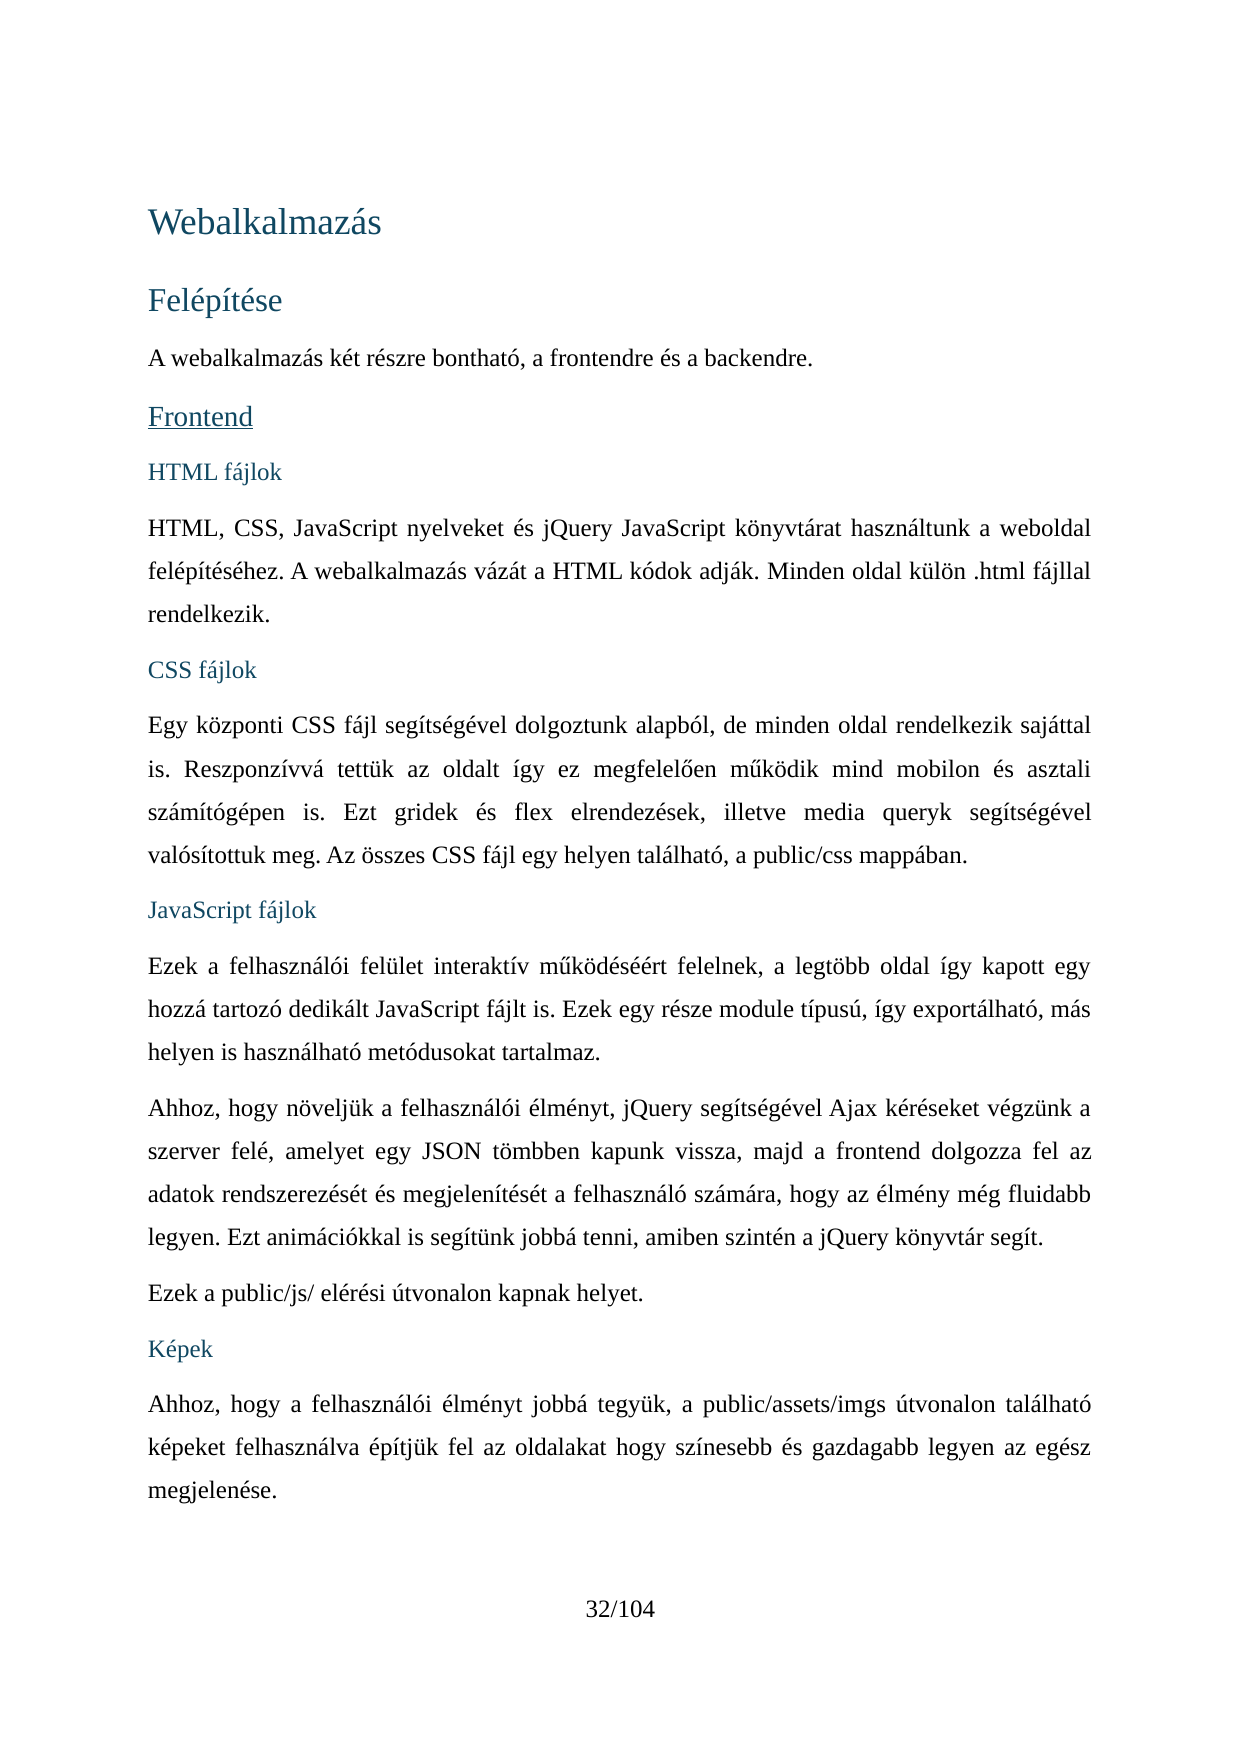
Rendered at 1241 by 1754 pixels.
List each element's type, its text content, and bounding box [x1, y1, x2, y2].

subtitle HTML fájlok [148, 457, 1092, 486]
text A webalkalmazás két részre bontható, a frontendre és a backendre. [148, 343, 1092, 372]
subtitle Felépítése [148, 280, 1092, 318]
text Ahhoz, hogy növeljük a felhasználói élményt, jQuery segítségével Ajax kéréseket végzünk a szerver felé, amelyet egy JSON tömbben kapunk vissza, majd a frontend dolgozza fel az adatok rendszerezését és megjelenítését a felhasználó számára, hogy az élmény még fluidabb legyen. Ezt animációkkal is segítünk jobbá tenni, amiben szintén a jQuery könyvtár segít. [148, 1093, 1092, 1251]
text Ezek a felhasználói felület interaktív működéséért felelnek, a legtöbb oldal így kapott egy hozzá tartozó dedikált JavaScript fájlt is. Ezek egy része module típusú, így exportálható, más helyen is használható metódusokat tartalmaz. [148, 951, 1092, 1066]
text HTML, CSS, JavaScript nyelveket és jQuery JavaScript könyvtárat használtunk a weboldal felépítéséhez. A webalkalmazás vázát a HTML kódok adják. Minden oldal külön .html fájllal rendelkezik. [148, 513, 1092, 628]
subtitle Webalkalmazás [148, 199, 1092, 242]
text Egy központi CSS fájl segítségével dolgoztunk alapból, de minden oldal rendelkezik sajáttal is. Reszponzívvá tettük az oldalt így ez megfelelően működik mind mobilon és asztali számítógépen is. Ezt gridek és flex elrendezések, illetve media queryk segítségével valósítottuk meg. Az összes CSS fájl egy helyen található, a public/css mappában. [148, 711, 1092, 869]
subtitle Képek [148, 1334, 1092, 1362]
text Ezek a public/js/ elérési útvonalon kapnak helyet. [148, 1278, 1092, 1307]
subtitle CSS fájlok [148, 655, 1092, 684]
subtitle Frontend [148, 399, 1092, 432]
text Ahhoz, hogy a felhasználói élményt jobbá tegyük, a public/assets/imgs útvonalon található képeket felhasználva építjük fel az oldalakat hogy színesebb és gazdagabb legyen az egész megjelenése. [148, 1389, 1092, 1504]
subtitle JavaScript fájlok [148, 896, 1092, 924]
